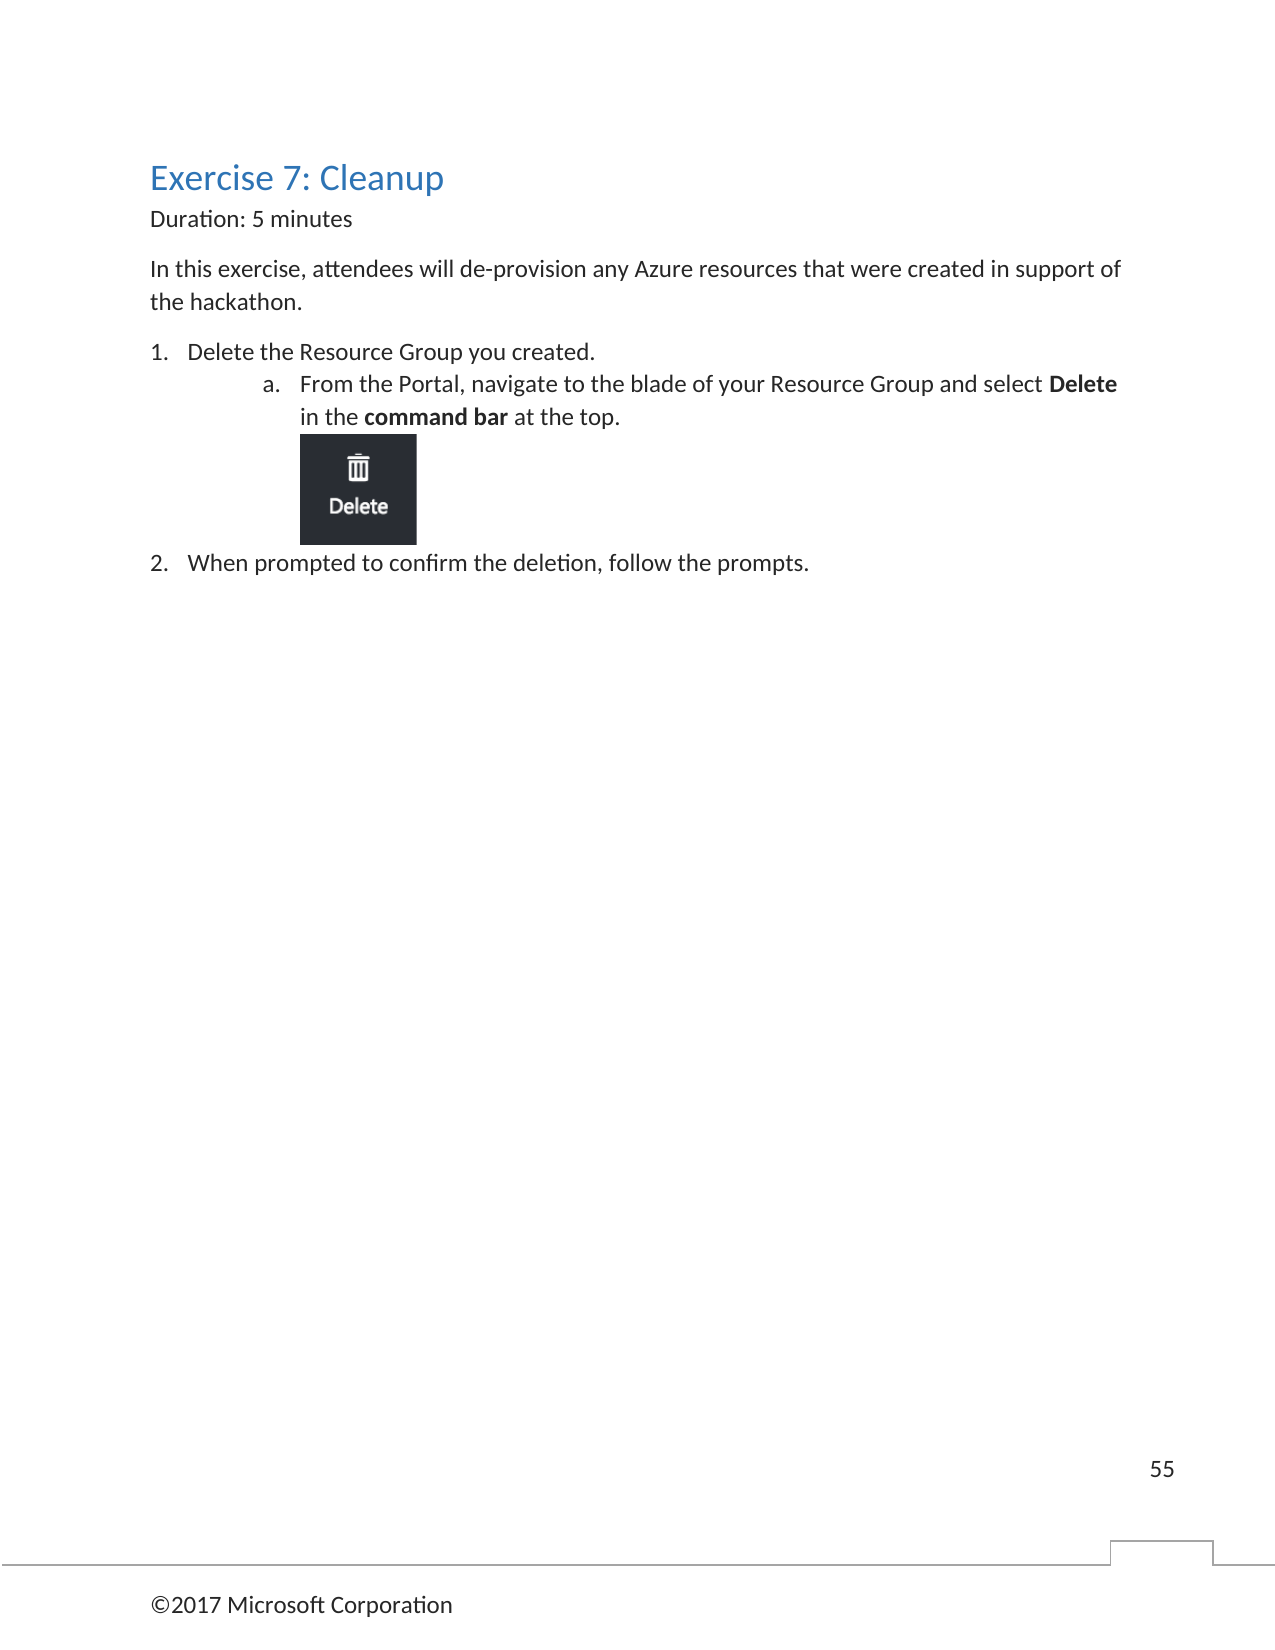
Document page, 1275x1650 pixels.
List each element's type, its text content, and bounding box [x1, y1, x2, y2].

subtitle Exercise 7: Cleanup [150, 154, 1125, 200]
list When prompted to confirm the deletion, follow the prompts. [150, 547, 1125, 578]
list From the Portal, navigate to the blade of your Resource Group and select Delete in the command bar at the top. [262, 369, 1125, 432]
list Delete the Resource Group you created. [150, 336, 1125, 366]
picture [300, 434, 417, 545]
text In this exercise, attendees will de-provision any Azure resources that were created in support of the hackathon. [150, 253, 1125, 317]
text Duration: 5 minutes [150, 204, 1125, 234]
